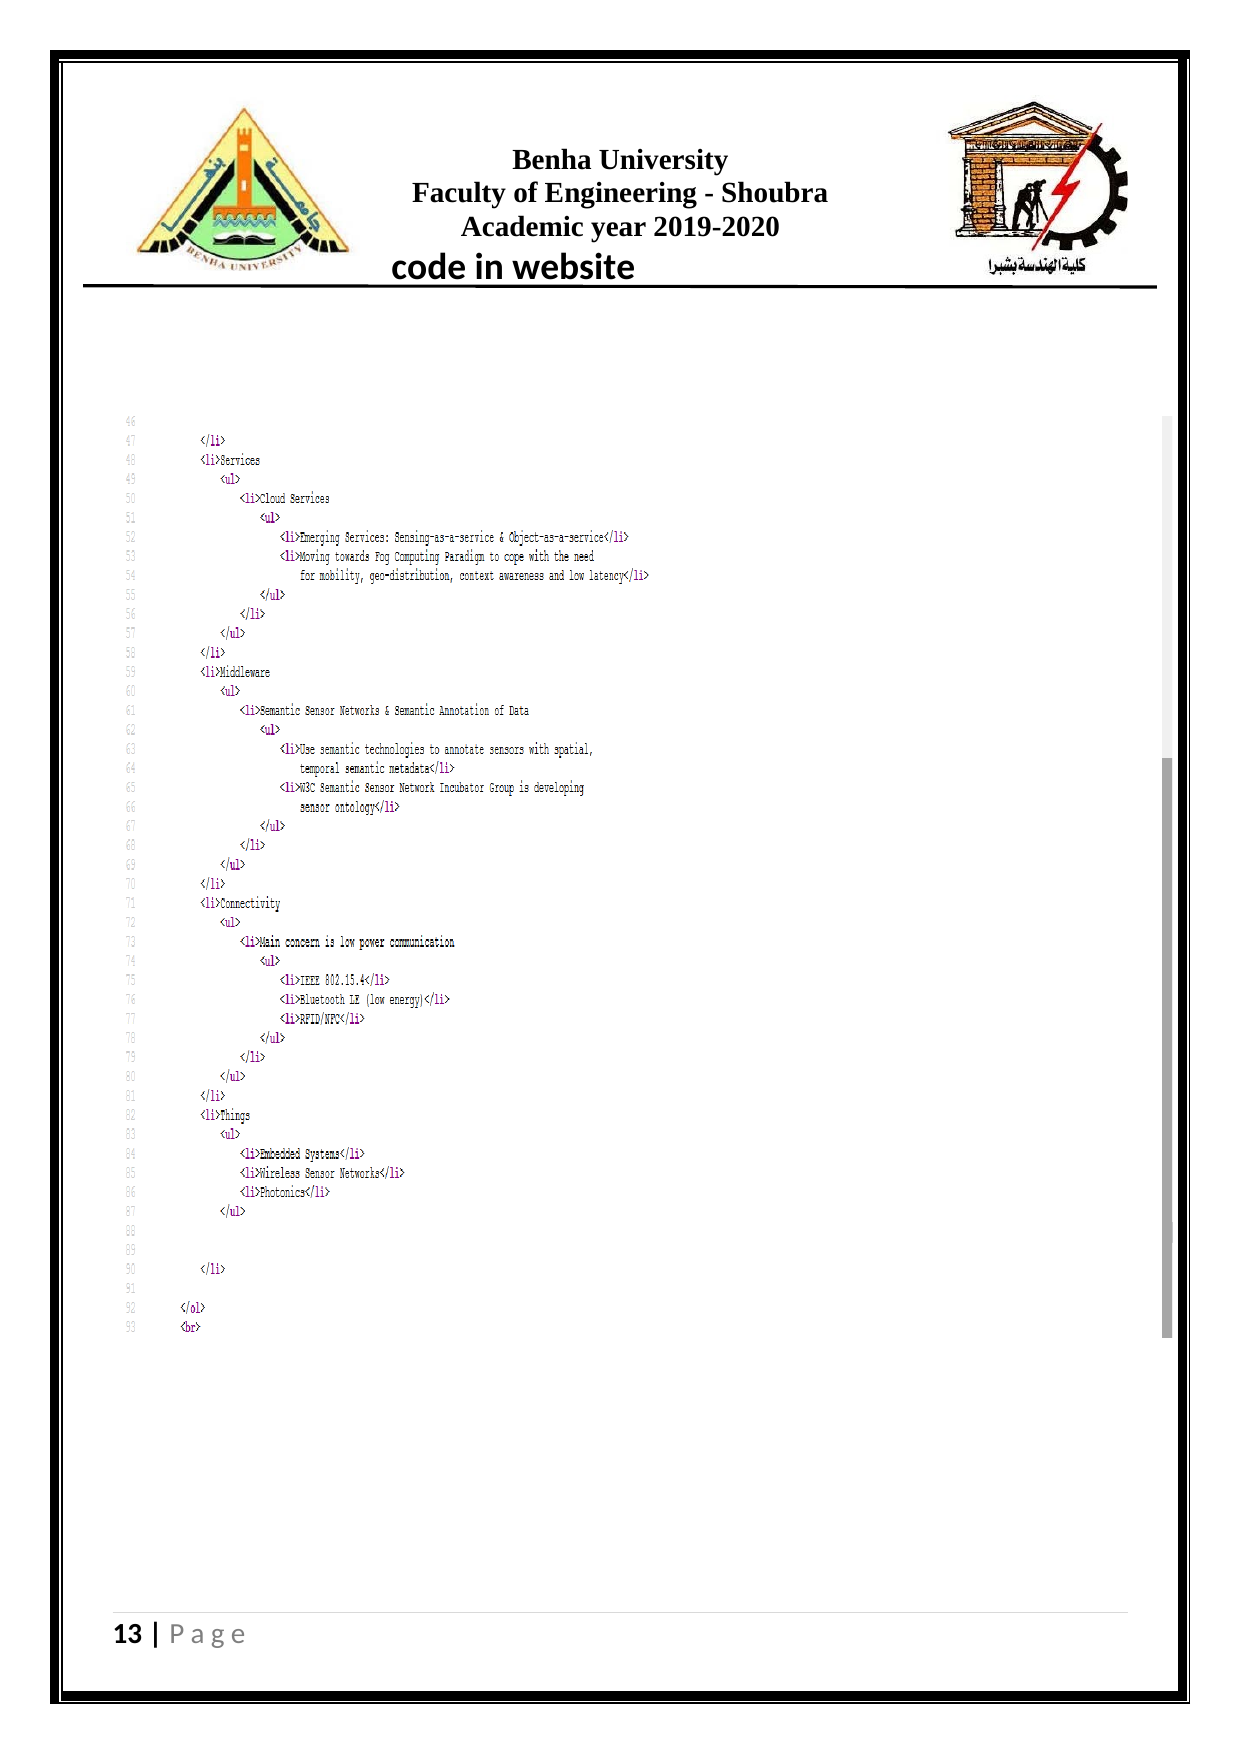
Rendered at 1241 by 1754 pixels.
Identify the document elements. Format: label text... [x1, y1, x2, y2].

picture [112, 77, 373, 243]
text code in website [112, 243, 1128, 288]
picture [112, 416, 1173, 1338]
picture [921, 95, 1128, 243]
